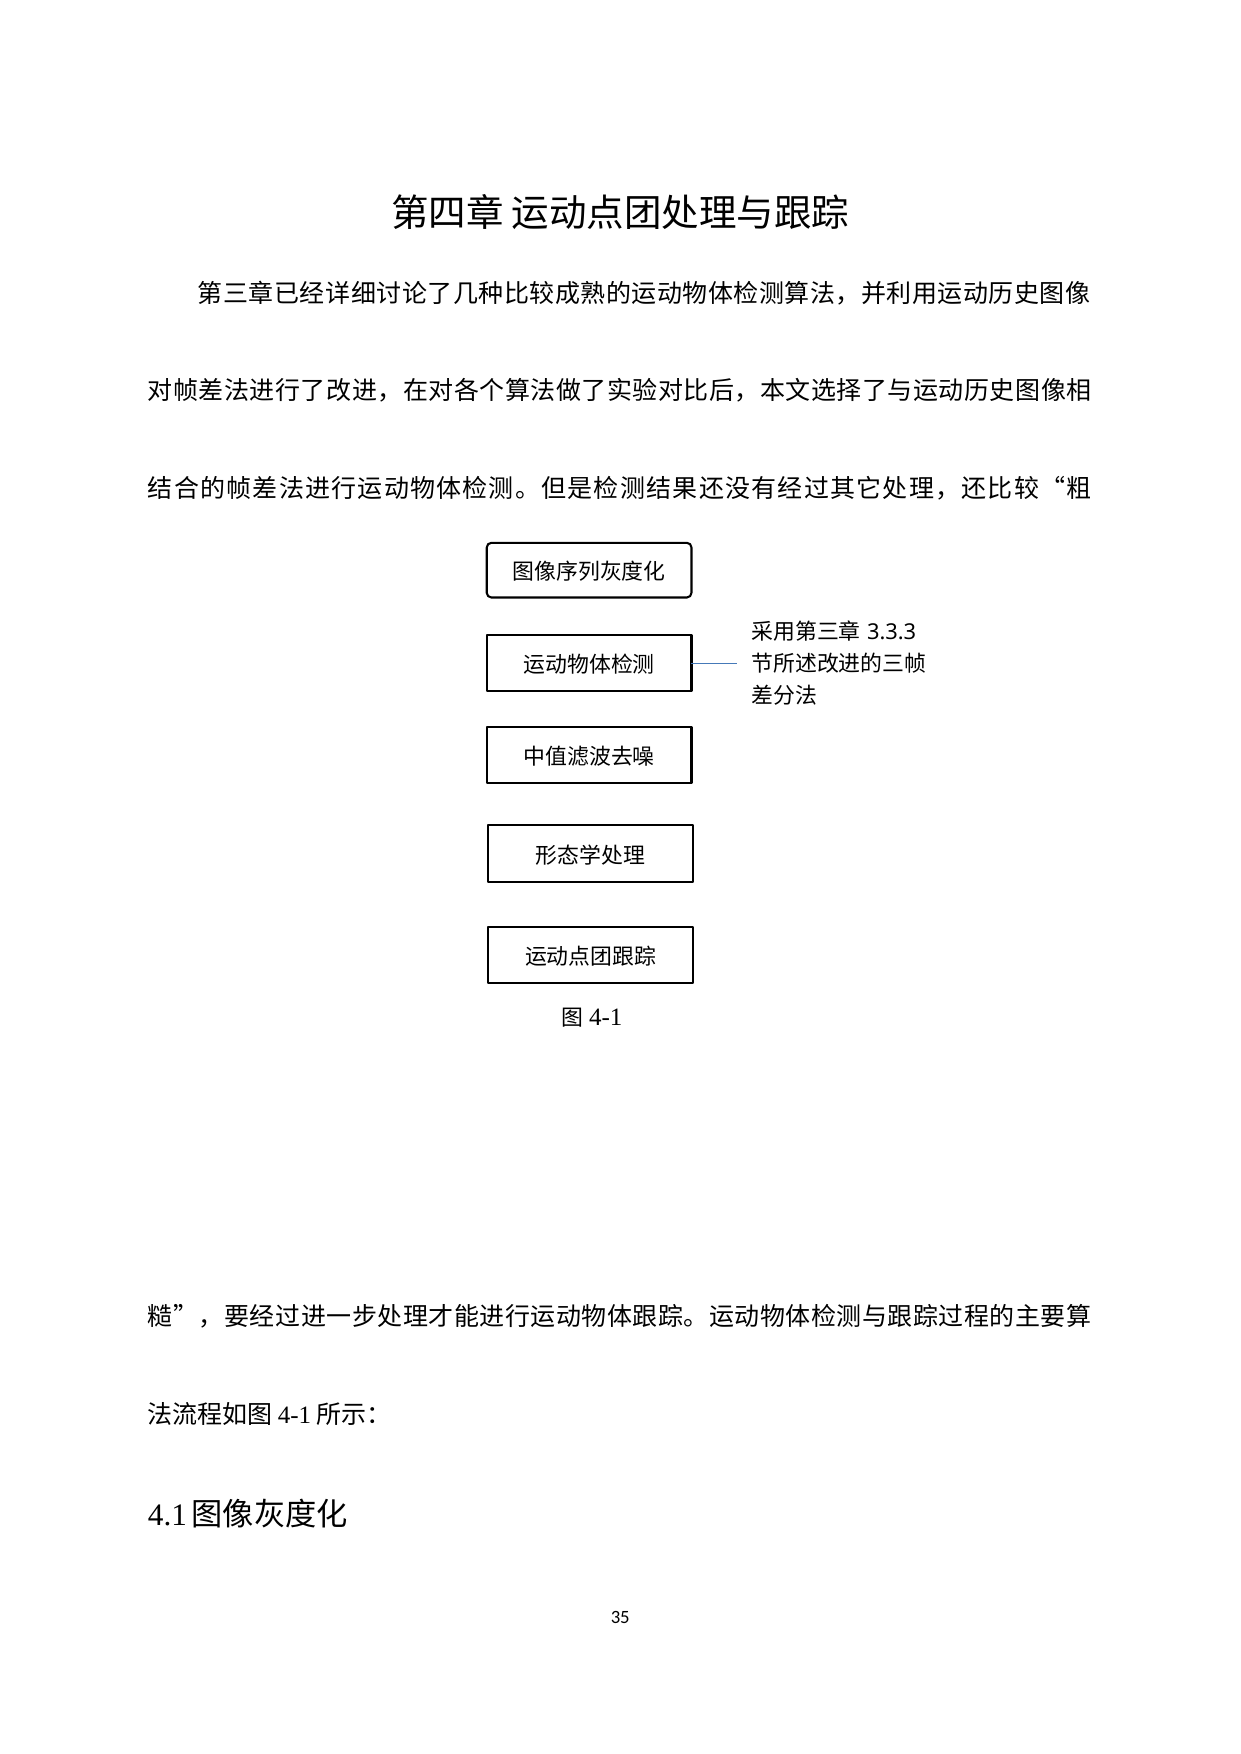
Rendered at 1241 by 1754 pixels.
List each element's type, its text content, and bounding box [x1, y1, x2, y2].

text 第三章已经详细讨论了几种比较成熟的运动物体检测算法，并利用运动历史图像对帧差法进行了改进，在对各个算法做了实验对比后，本文选择了与运动历史图像相结合的帧差法进行运动物体检测。但是检测结果还没有经过其它处理，还比较“粗糙”，要经过进一步处理才能进行运动物体跟踪。运动物体检测与跟踪过程的主要算法流程如图4-1所示： [148, 259, 1092, 1445]
list 运动点团处理与跟踪 [148, 177, 1092, 242]
list 图像灰度化 [148, 1479, 1092, 1544]
